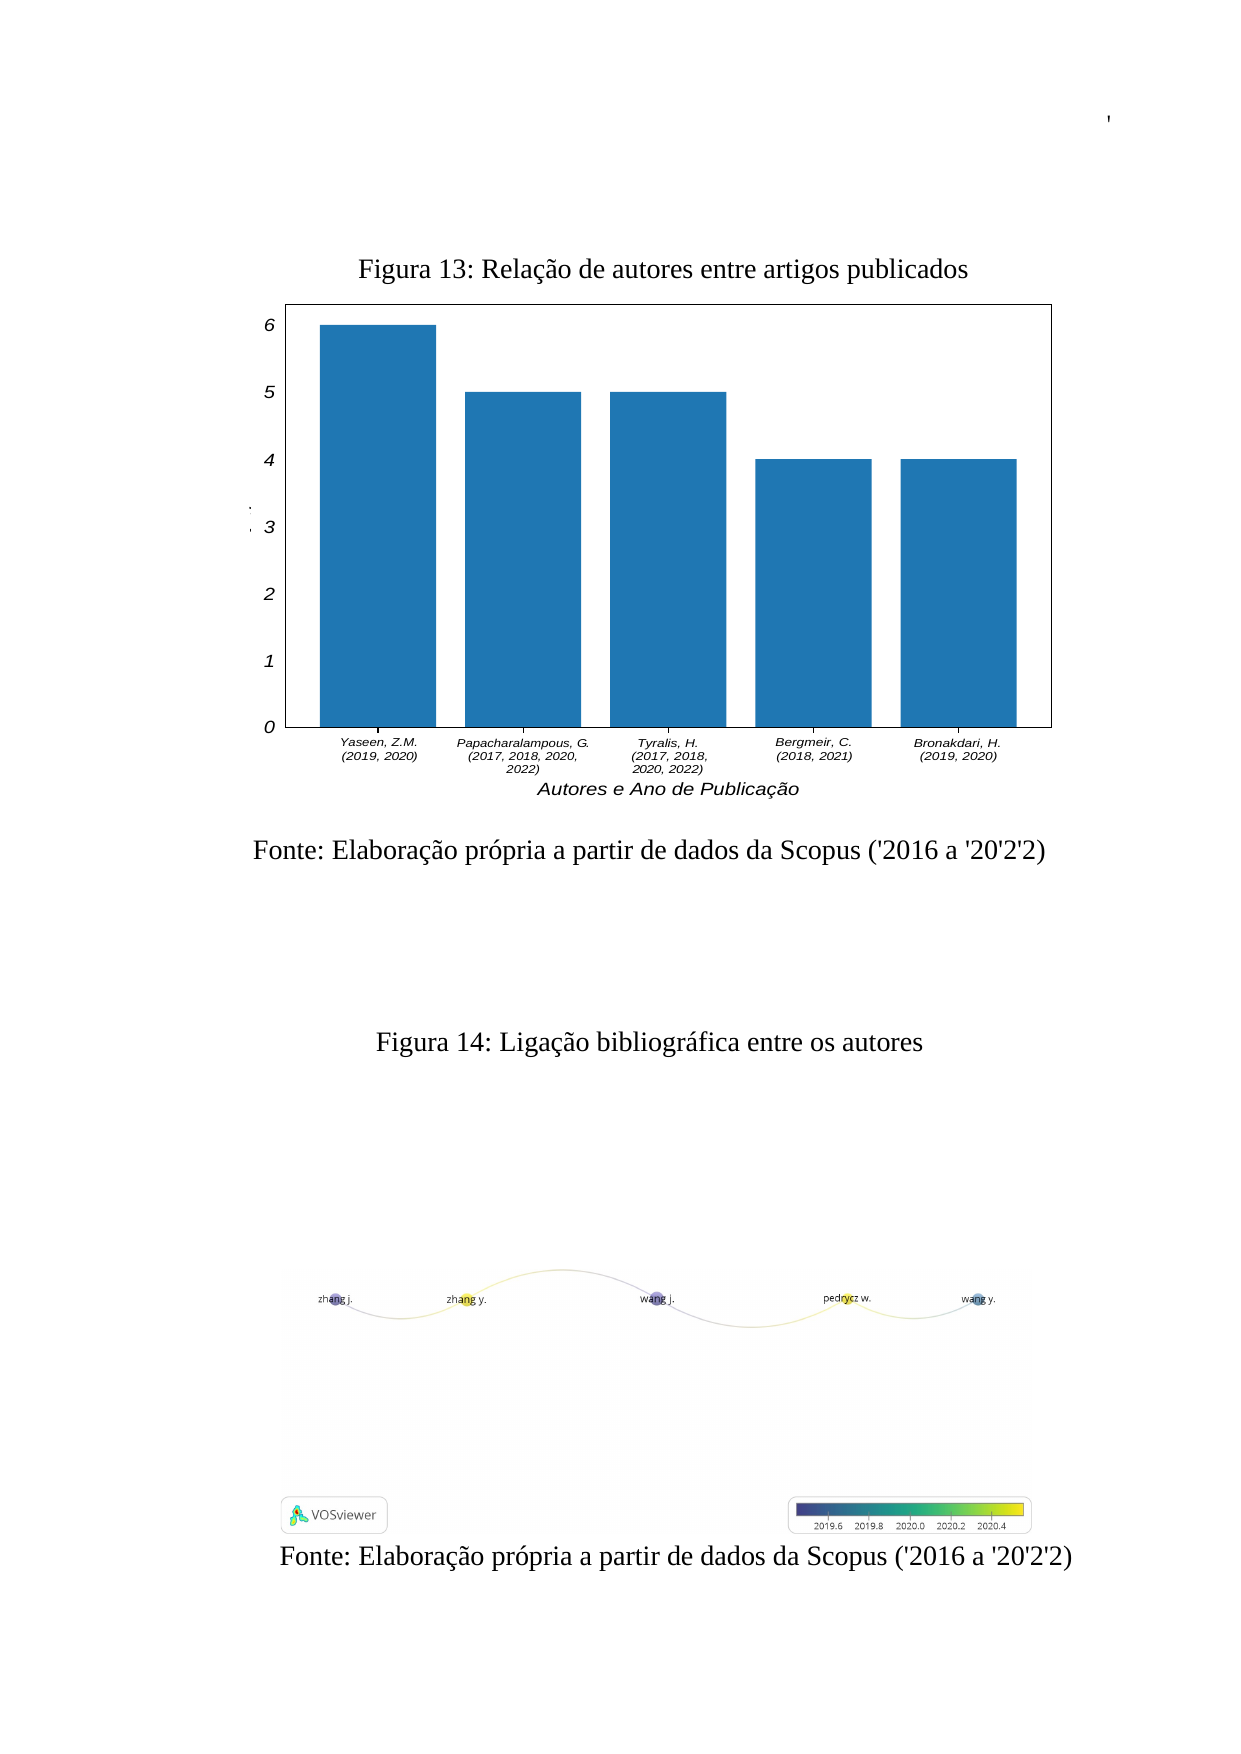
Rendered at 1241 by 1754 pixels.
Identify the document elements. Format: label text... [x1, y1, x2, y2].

text (2018, 2021) [772, 749, 853, 763]
text Papacharalampous, G. (2017, 2018, 2020, 2022) [456, 736, 590, 776]
text Bergmeir, C. [775, 736, 853, 749]
text (2017, 2018, 2020, 2022) [609, 750, 726, 776]
text 2 [263, 583, 1240, 604]
text 3 [263, 516, 1240, 537]
text 6 [263, 315, 1240, 335]
text 0 [123, 718, 415, 737]
text Figura 14: Ligação bibliográfica entre os autores [278, 1024, 1022, 1057]
text Bronakdari, H. (2019, 2020) [913, 736, 1004, 763]
text (2019, 2020) [338, 749, 418, 763]
text 1 [263, 651, 1240, 671]
text Tyralis, H. [609, 736, 726, 749]
text 5 [263, 382, 1240, 403]
text Figura 13: Relação de autores entre artigos publicados [358, 252, 1240, 285]
picture [280, 1269, 1032, 1534]
text 4 [263, 449, 1240, 470]
text Fonte: Elaboração própria a partir de dados da Scopus ('2016 a '20'2'2) [158, 833, 1141, 866]
text Autores e Ano de Publicação [278, 779, 1059, 799]
